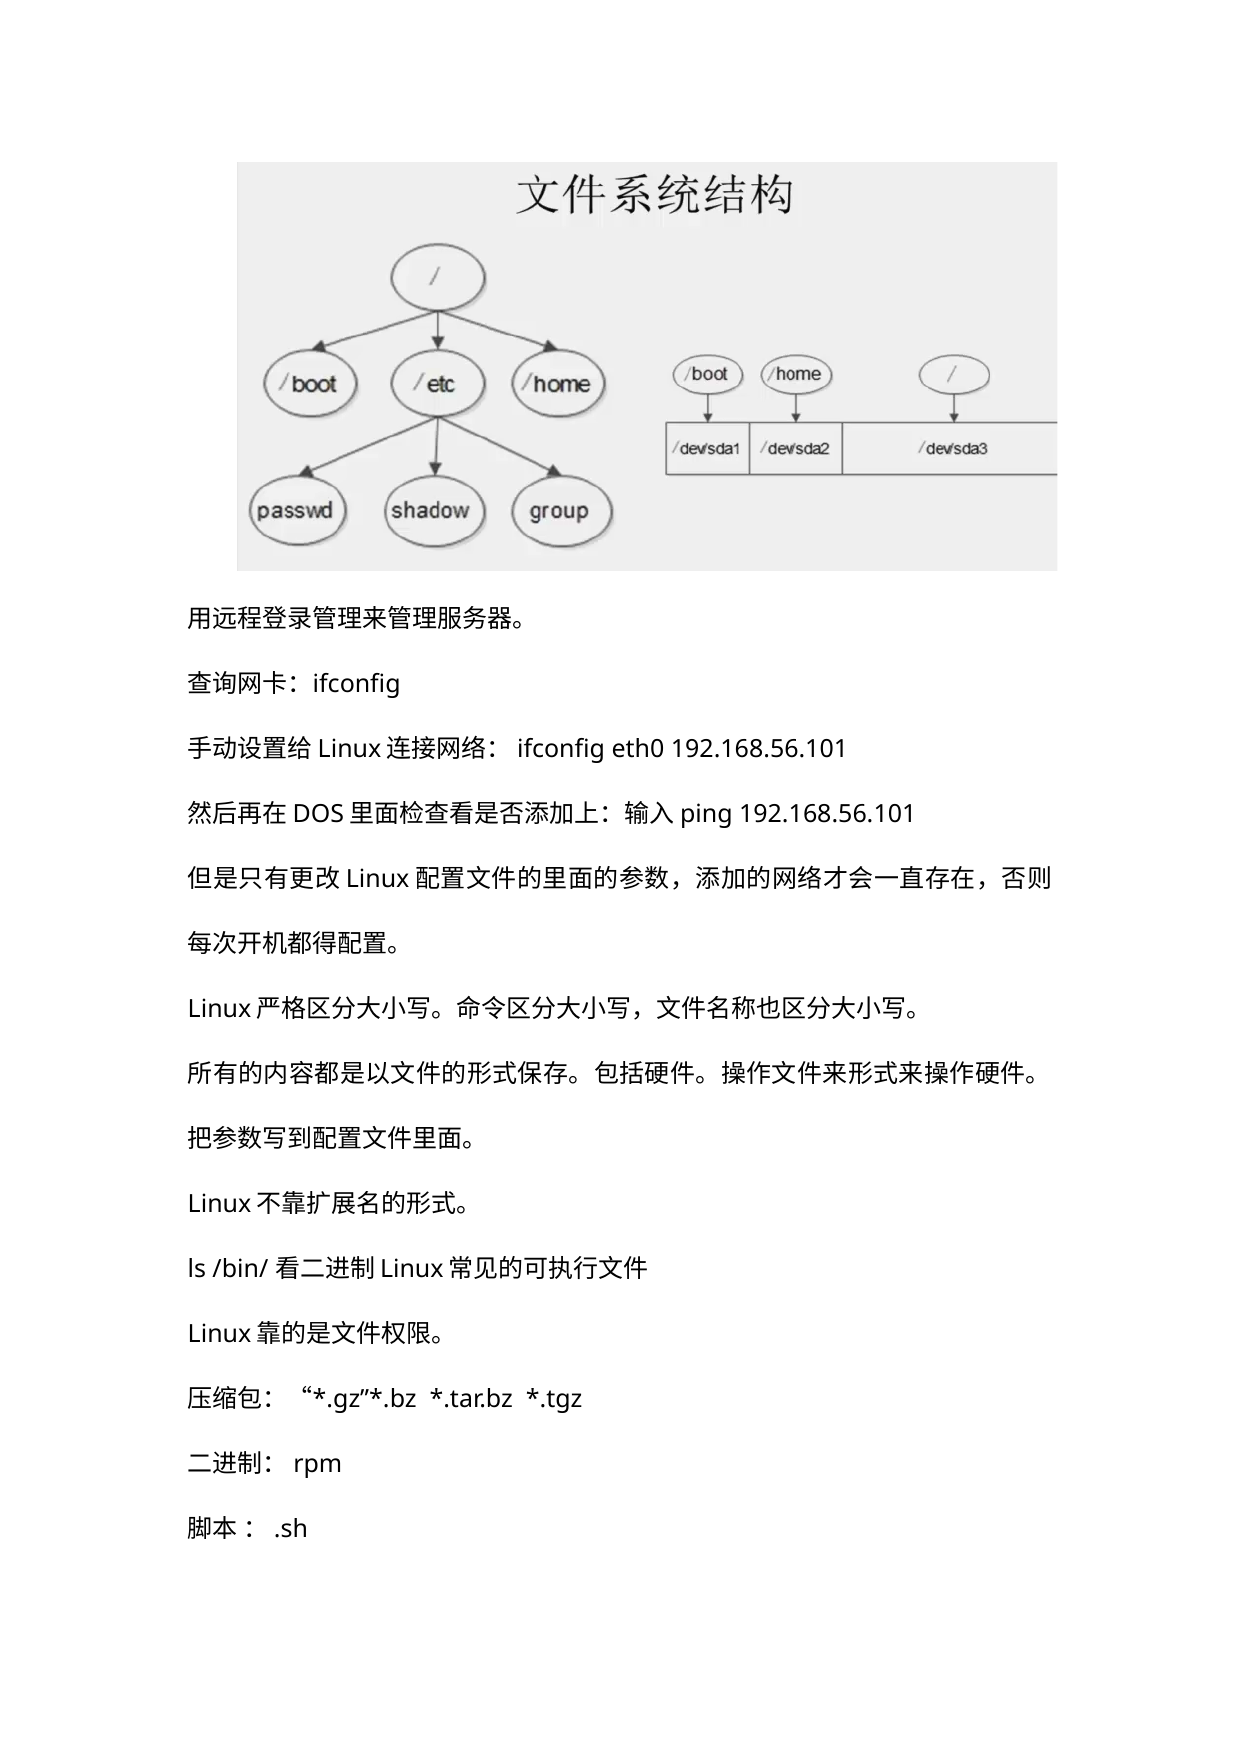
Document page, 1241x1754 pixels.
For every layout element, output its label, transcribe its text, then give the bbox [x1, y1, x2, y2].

picture [237, 162, 1058, 571]
text 压缩包：“*.gz”*.bz *.tar.bz *.tgz [187, 1364, 1053, 1429]
text ls /bin/ 看二进制Linux常见的可执行文件 [187, 1234, 1053, 1299]
text Linux严格区分大小写。命令区分大小写，文件名称也区分大小写。 [187, 974, 1053, 1039]
text Linux不靠扩展名的形式。 [187, 1169, 1053, 1234]
text Linux靠的是文件权限。 [187, 1299, 1053, 1364]
text 二进制： rpm [187, 1429, 1053, 1494]
text 查询网卡：ifconfig [187, 649, 1053, 714]
text 但是只有更改Linux配置文件的里面的参数，添加的网络才会一直存在，否则每次开机都得配置。 [187, 844, 1053, 974]
text 用远程登录管理来管理服务器。 [187, 584, 1053, 649]
text 脚本 ： .sh [187, 1494, 1053, 1559]
text 所有的内容都是以文件的形式保存。包括硬件。操作文件来形式来操作硬件。把参数写到配置文件里面。 [187, 1039, 1053, 1169]
text 然后再在DOS里面检查看是否添加上：输入 ping 192.168.56.101 [187, 779, 1053, 844]
text 手动设置给Linux连接网络： ifconfig eth0 192.168.56.101 [187, 714, 1053, 779]
